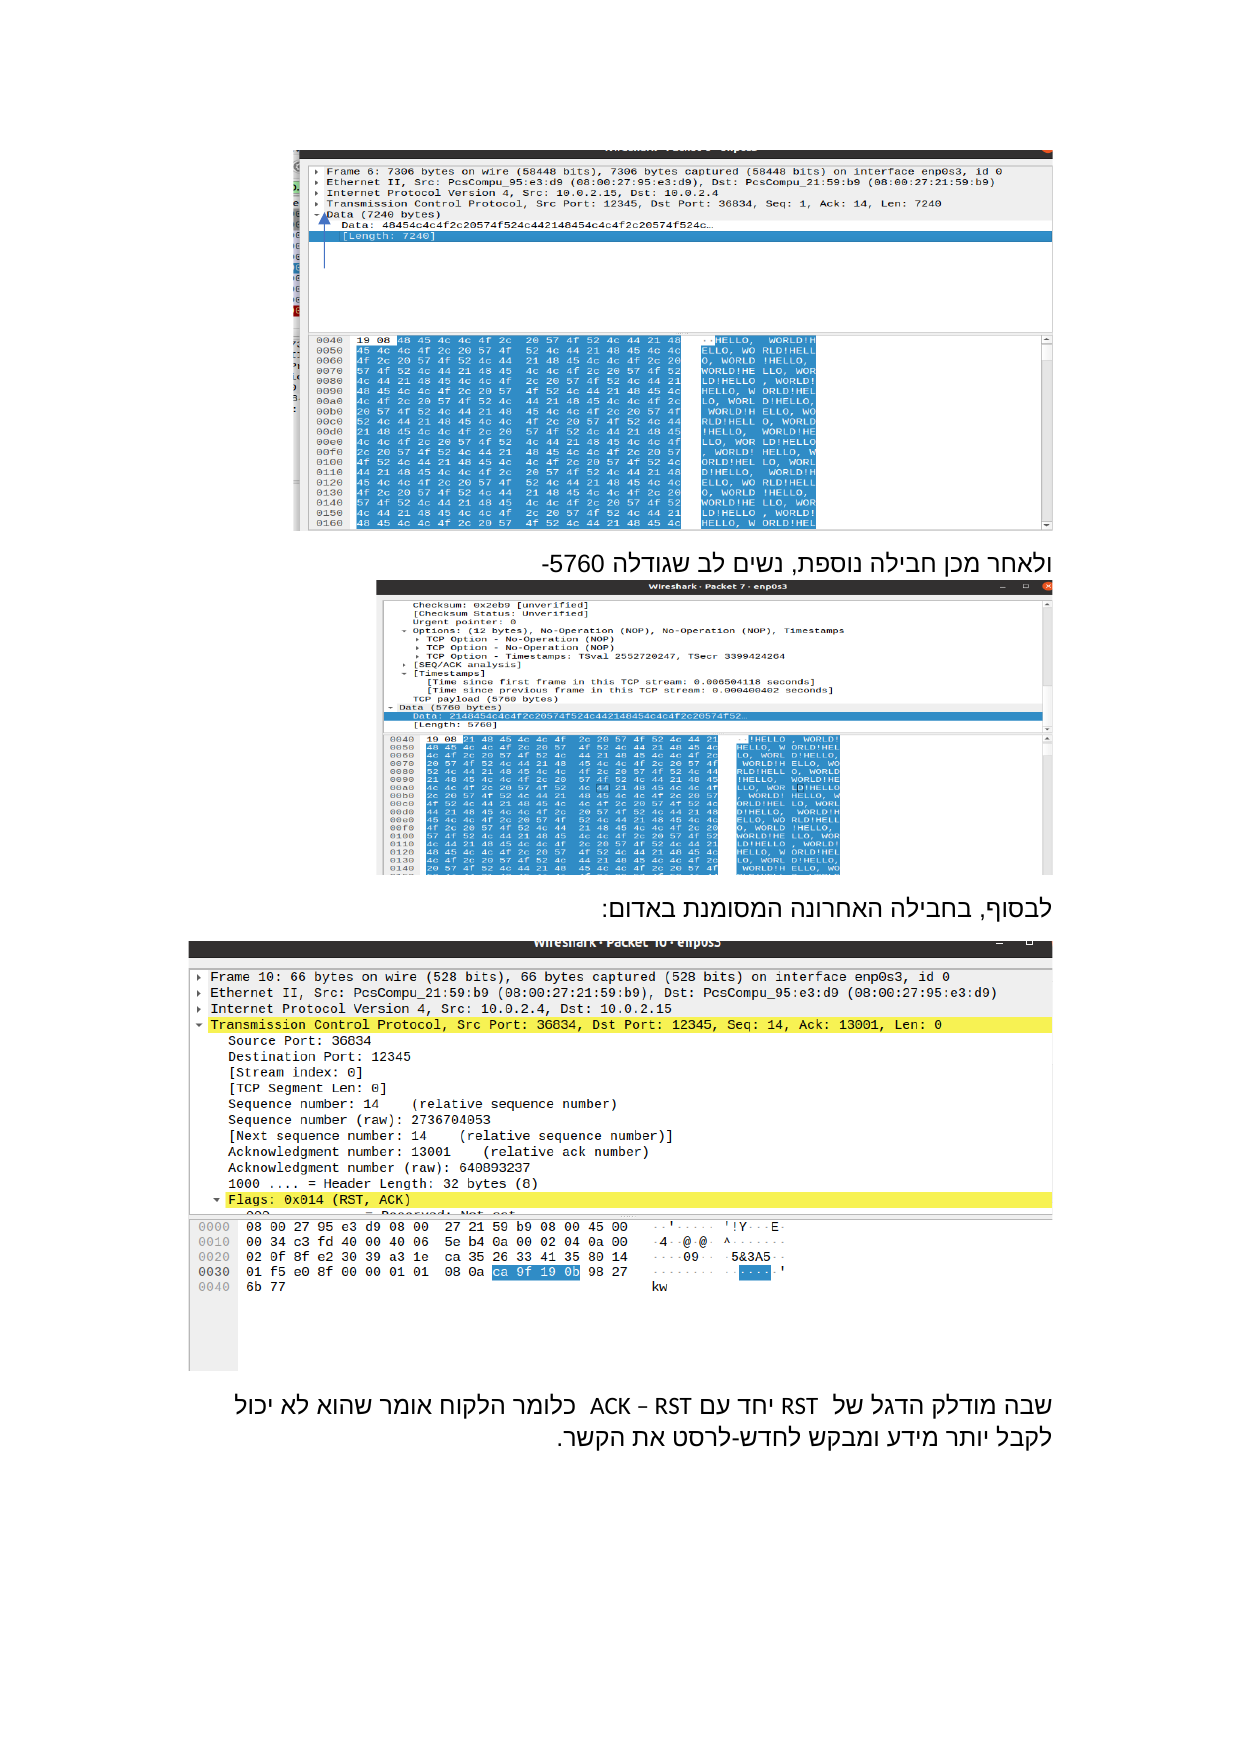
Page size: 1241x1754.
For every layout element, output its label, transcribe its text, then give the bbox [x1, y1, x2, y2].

text לבסוף, בחבילה האחרונה המסומנת באדום: [187, 893, 1053, 922]
picture [293, 150, 1053, 531]
picture [376, 580, 1053, 875]
picture [188, 941, 1053, 1371]
text שבה מודלק הדגל של RST יחד עם ACK – RST כלומר הלקוח אומר שהוא לא יכול לקבל יותר מידע ומבקש לחדש-לרסט את הקשר. [187, 1390, 1053, 1451]
